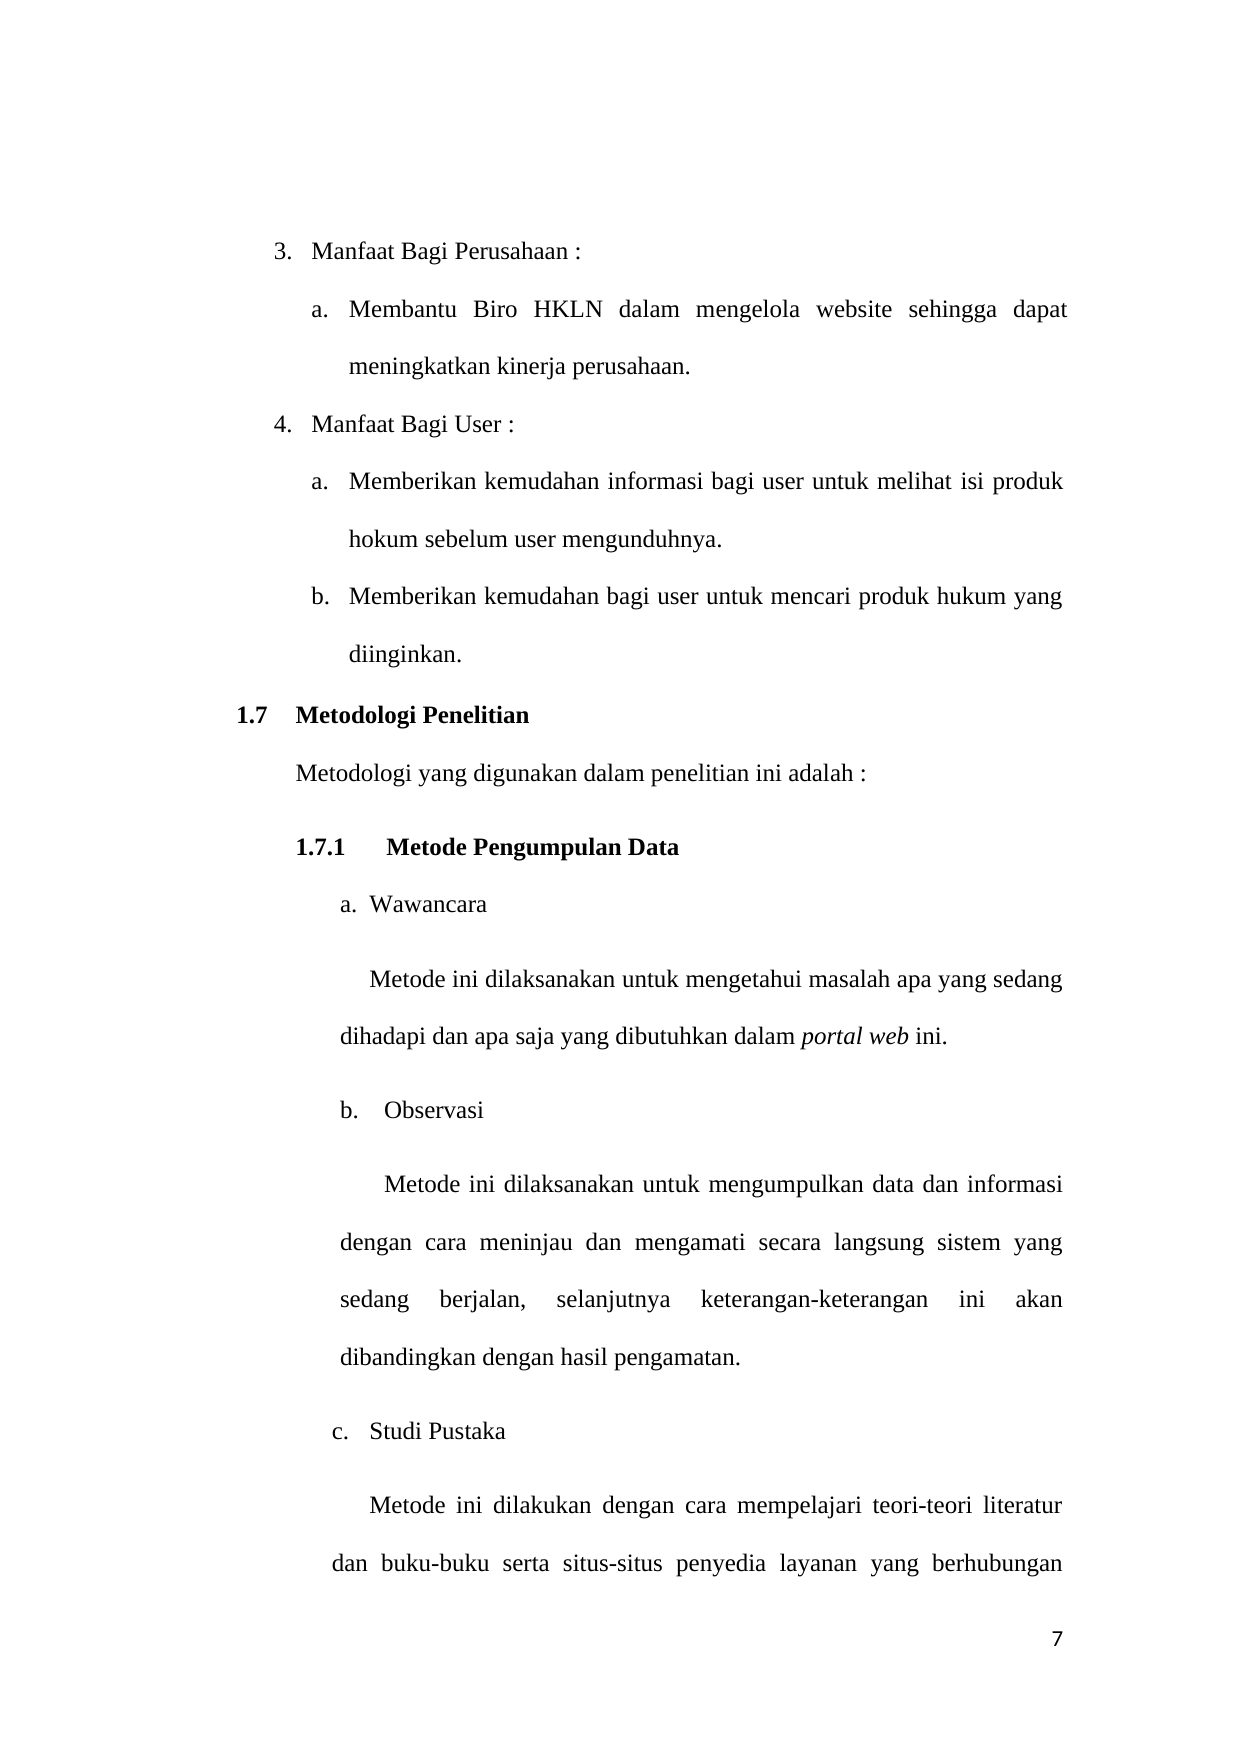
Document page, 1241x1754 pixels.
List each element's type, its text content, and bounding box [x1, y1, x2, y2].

list Studi Pustaka [332, 1416, 1063, 1445]
subtitle Metodologi Penelitian [236, 700, 1063, 729]
list Observasi [340, 1095, 1063, 1124]
list Manfaat Bagi User : [274, 409, 1068, 437]
text Metode ini dilaksanakan untuk mengumpulkan data dan informasi dengan cara meninjau dan mengamati secara langsung sistem yang sedang berjalan, selanjutnya keterangan-keterangan ini akan dibandingkan dengan hasil pengamatan. [340, 1169, 1063, 1371]
list Manfaat Bagi Perusahaan : [274, 236, 1068, 265]
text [332, 1490, 1063, 1577]
text Metode ini dilaksanakan untuk mengetahui masalah apa yang sedang dihadapi dan apa saja yang dibutuhkan dalam portal web ini. [340, 964, 1063, 1050]
subtitle Metode Pengumpulan Data [295, 832, 1063, 861]
list Memberikan kemudahan bagi user untuk mencari produk hukum yang diinginkan. [311, 581, 1063, 667]
list Memberikan kemudahan informasi bagi user untuk melihat isi produk hokum sebelum user mengunduhnya. [311, 466, 1063, 552]
text Metodologi yang digunakan dalam penelitian ini adalah : [236, 758, 1063, 787]
list Wawancara [340, 889, 1063, 918]
list Membantu Biro HKLN dalam mengelola website sehingga dapat meningkatkan kinerja perusahaan. [311, 294, 1068, 380]
